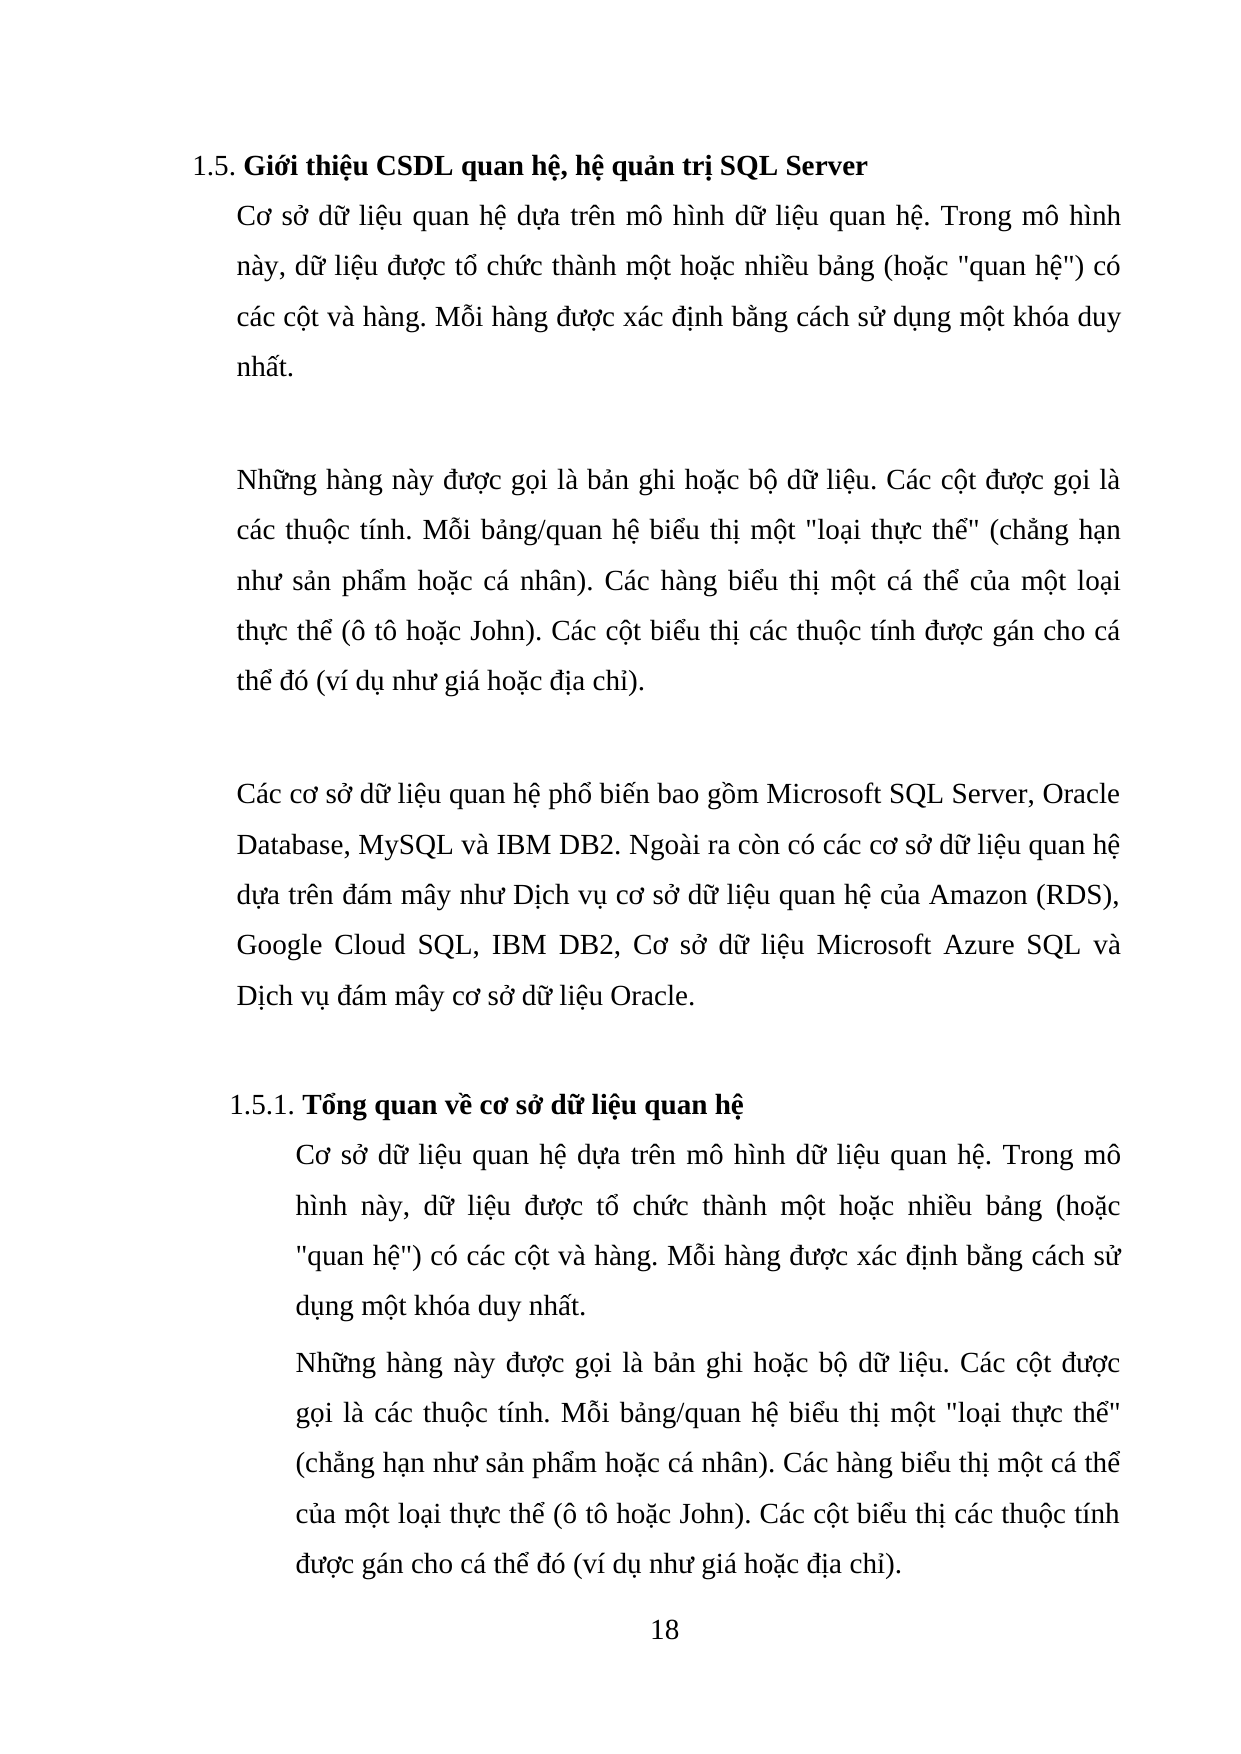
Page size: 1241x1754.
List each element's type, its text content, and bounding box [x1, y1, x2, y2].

text Các cơ sở dữ liệu quan hệ phổ biến bao gồm Microsoft SQL Server, Oracle Database, MySQL và IBM DB2. Ngoài ra còn có các cơ sở dữ liệu quan hệ dựa trên đám mây như Dịch vụ cơ sở dữ liệu quan hệ của Amazon (RDS), Google Cloud SQL, IBM DB2, Cơ sở dữ liệu Microsoft Azure SQL và Dịch vụ đám mây cơ sở dữ liệu Oracle. [236, 776, 1122, 1011]
text Những hàng này được gọi là bản ghi hoặc bộ dữ liệu. Các cột được gọi là các thuộc tính. Mỗi bảng/quan hệ biểu thị một "loại thực thể" (chẳng hạn như sản phẩm hoặc cá nhân). Các hàng biểu thị một cá thể của một loại thực thể (ô tô hoặc John). Các cột biểu thị các thuộc tính được gán cho cá thể đó (ví dụ như giá hoặc địa chỉ). [295, 1345, 1122, 1580]
subtitle Tổng quan về cơ sở dữ liệu quan hệ [302, 1087, 1122, 1121]
text Cơ sở dữ liệu quan hệ dựa trên mô hình dữ liệu quan hệ. Trong mô hình này, dữ liệu được tổ chức thành một hoặc nhiều bảng (hoặc "quan hệ") có các cột và hàng. Mỗi hàng được xác định bằng cách sử dụng một khóa duy nhất. [236, 198, 1122, 382]
text Cơ sở dữ liệu quan hệ dựa trên mô hình dữ liệu quan hệ. Trong mô hình này, dữ liệu được tổ chức thành một hoặc nhiều bảng (hoặc "quan hệ") có các cột và hàng. Mỗi hàng được xác định bằng cách sử dụng một khóa duy nhất. [295, 1137, 1122, 1322]
subtitle Giới thiệu CSDL quan hệ, hệ quản trị SQL Server [243, 148, 1122, 181]
text Những hàng này được gọi là bản ghi hoặc bộ dữ liệu. Các cột được gọi là các thuộc tính. Mỗi bảng/quan hệ biểu thị một "loại thực thể" (chẳng hạn như sản phẩm hoặc cá nhân). Các hàng biểu thị một cá thể của một loại thực thể (ô tô hoặc John). Các cột biểu thị các thuộc tính được gán cho cá thể đó (ví dụ như giá hoặc địa chỉ). [236, 462, 1122, 697]
